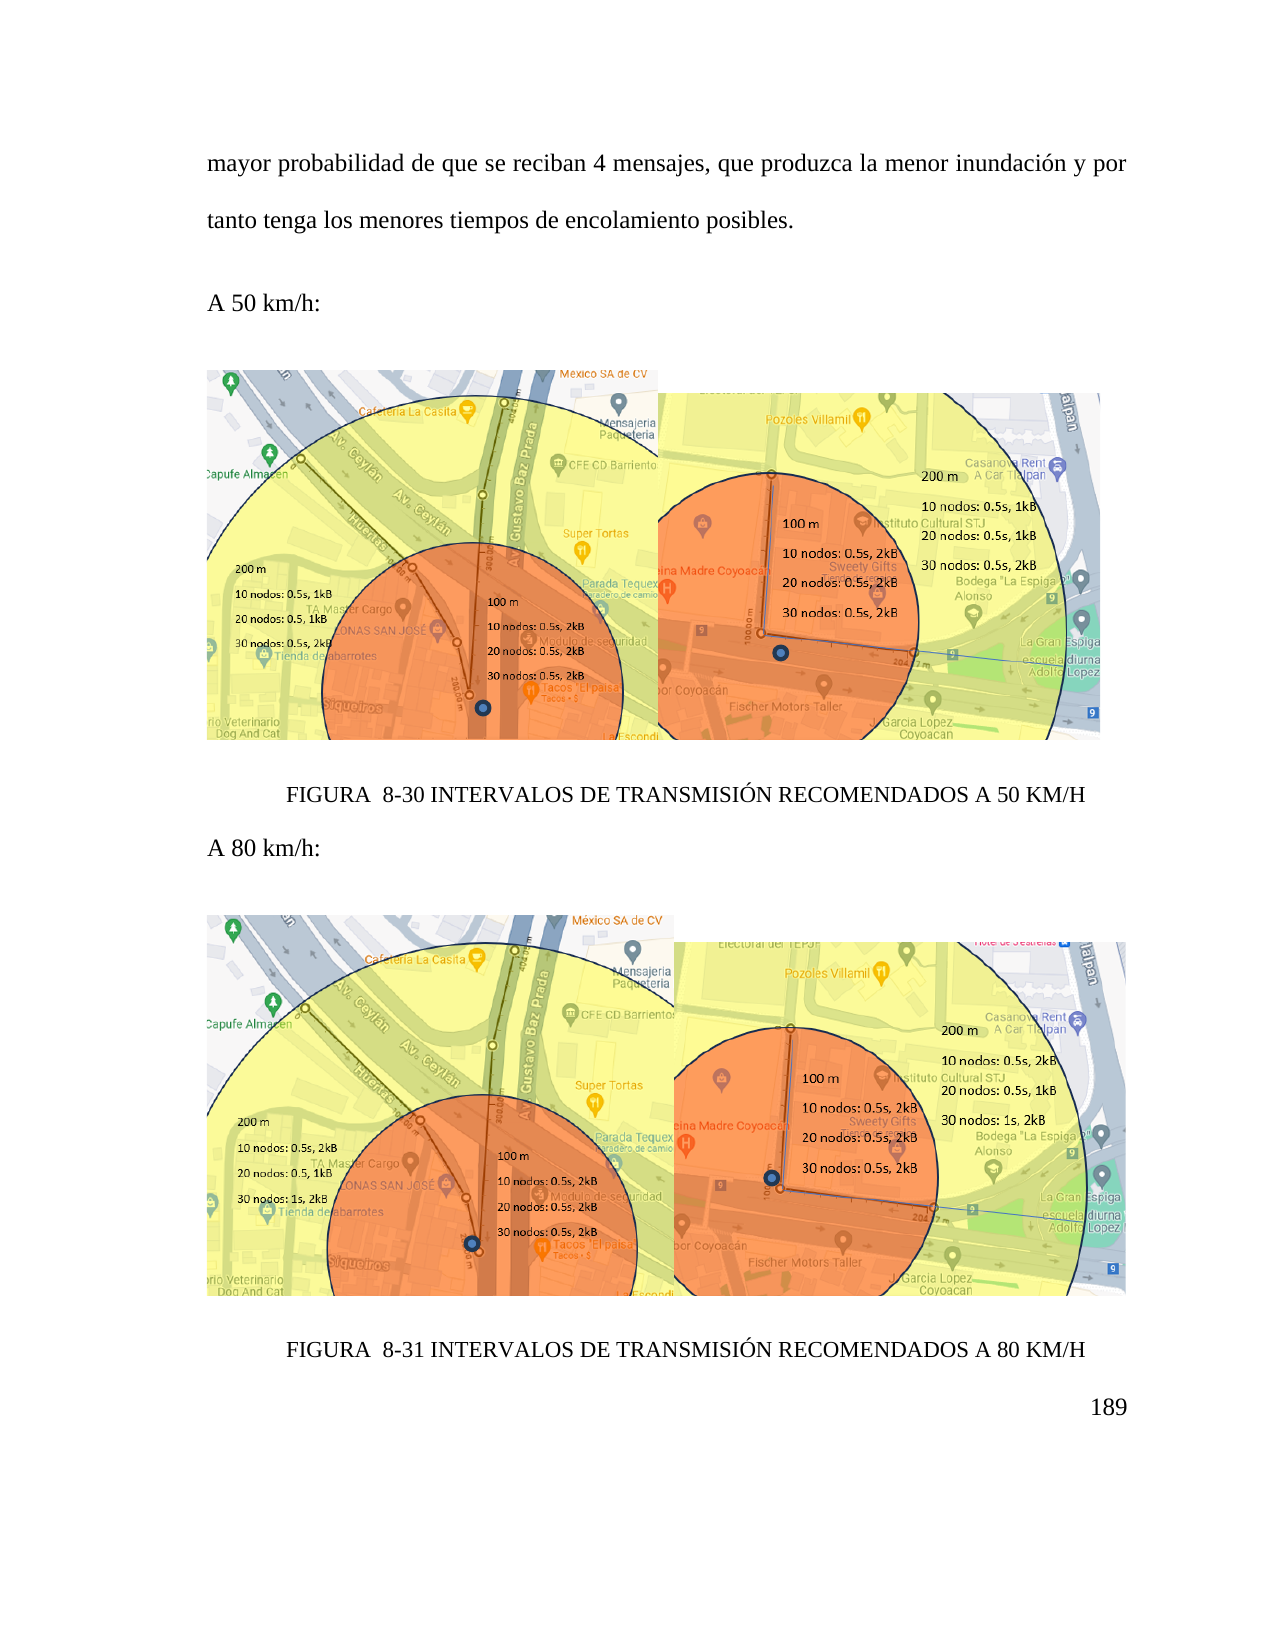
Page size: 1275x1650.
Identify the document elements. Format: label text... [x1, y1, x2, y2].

text Figura 8-31 Intervalos de transmisión recomendados a 80 km/h [244, 1337, 1127, 1363]
text A 80 km/h: [207, 833, 1127, 861]
picture [206, 915, 1126, 1296]
picture [206, 370, 1101, 740]
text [207, 148, 1127, 234]
text Figura 8-30 Intervalos de transmisión recomendados a 50 km/h [244, 781, 1127, 808]
text A 50 km/h: [207, 288, 1127, 316]
